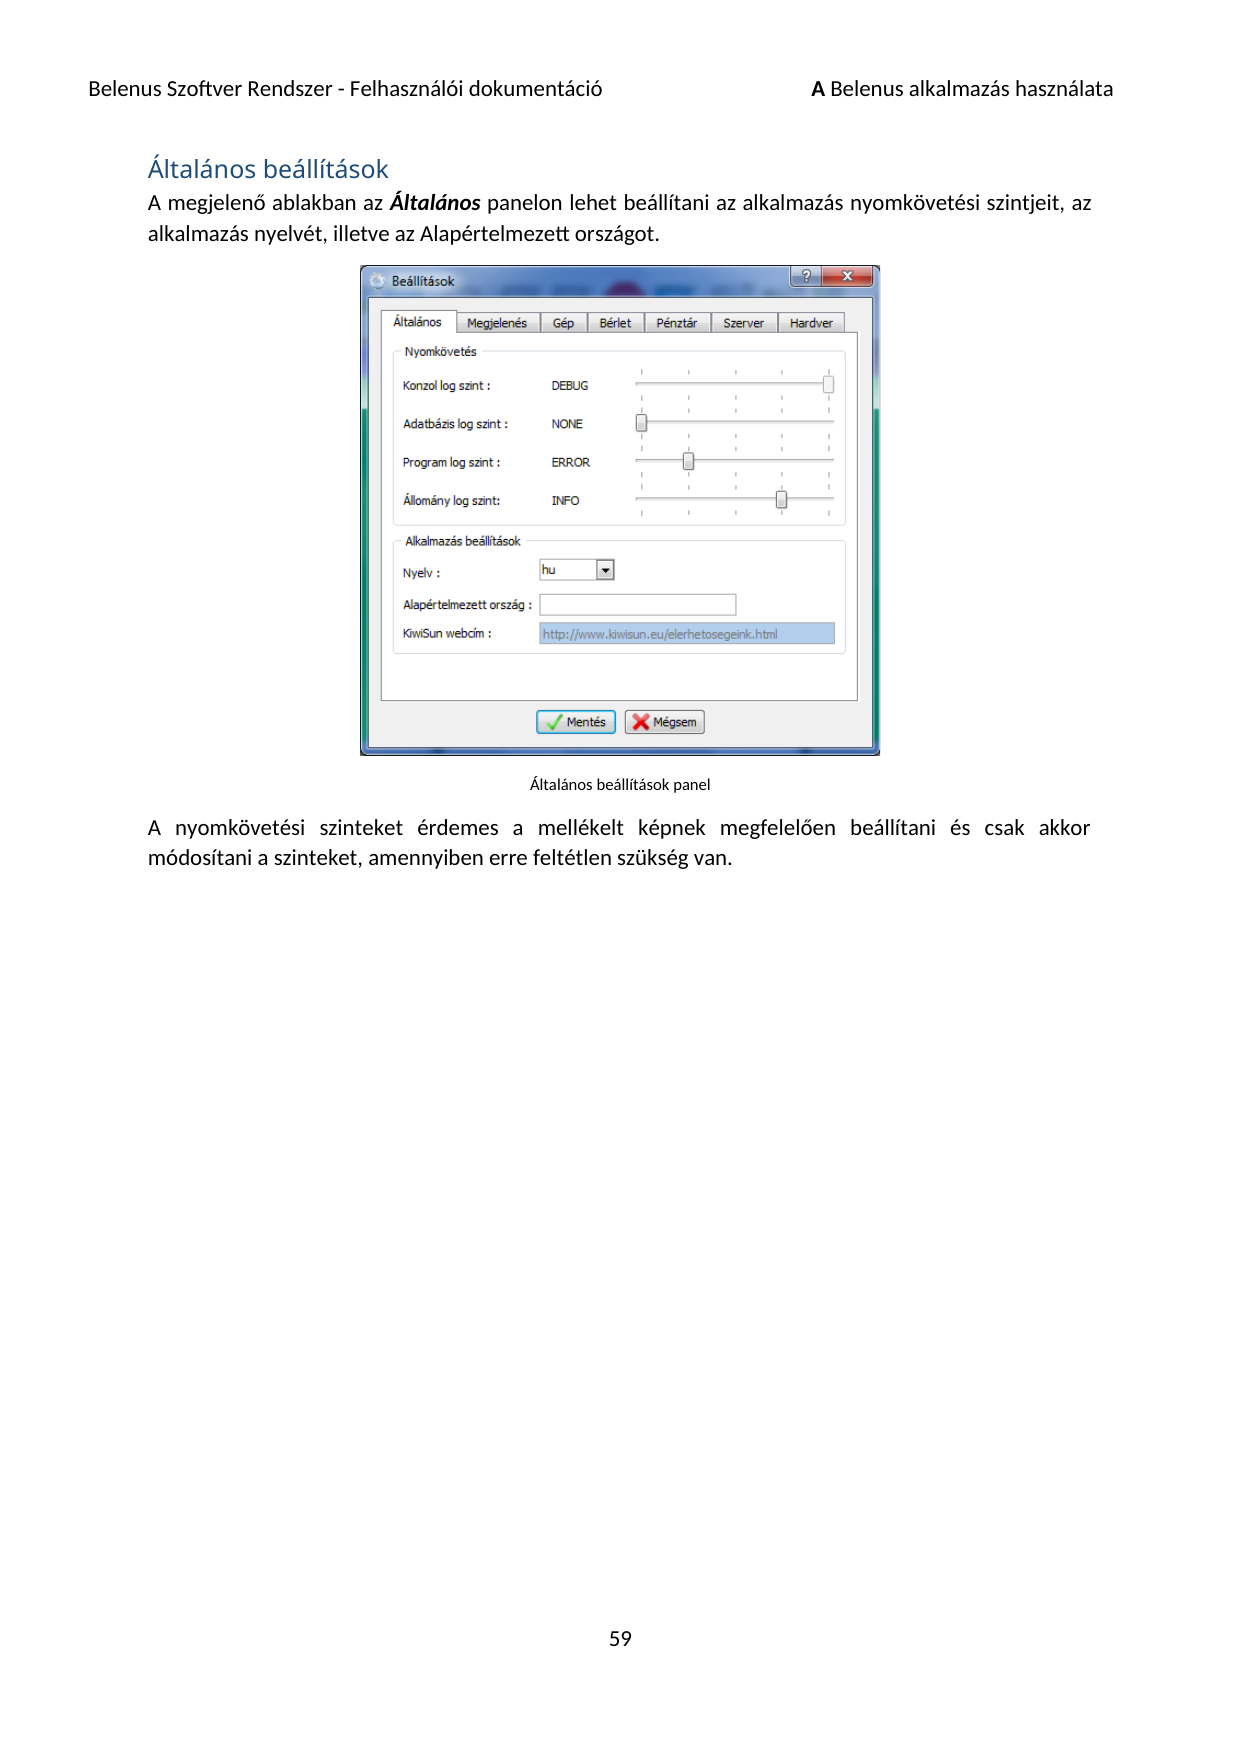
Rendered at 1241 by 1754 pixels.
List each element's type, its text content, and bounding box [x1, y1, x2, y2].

text A nyomkövetési szinteket érdemes a mellékelt képnek megfelelően beállítani és csak akkor módosítani a szinteket, amennyiben erre feltétlen szükség van. [148, 813, 1093, 871]
picture [360, 265, 881, 756]
text Általános beállítások panel [148, 774, 1093, 794]
text A megjelenő ablakban az Általános panelon lehet beállítani az alkalmazás nyomkövetési szintjeit, az alkalmazás nyelvét, illetve az Alapértelmezett országot. [148, 188, 1093, 247]
subtitle Általános beállítások [148, 152, 1093, 186]
